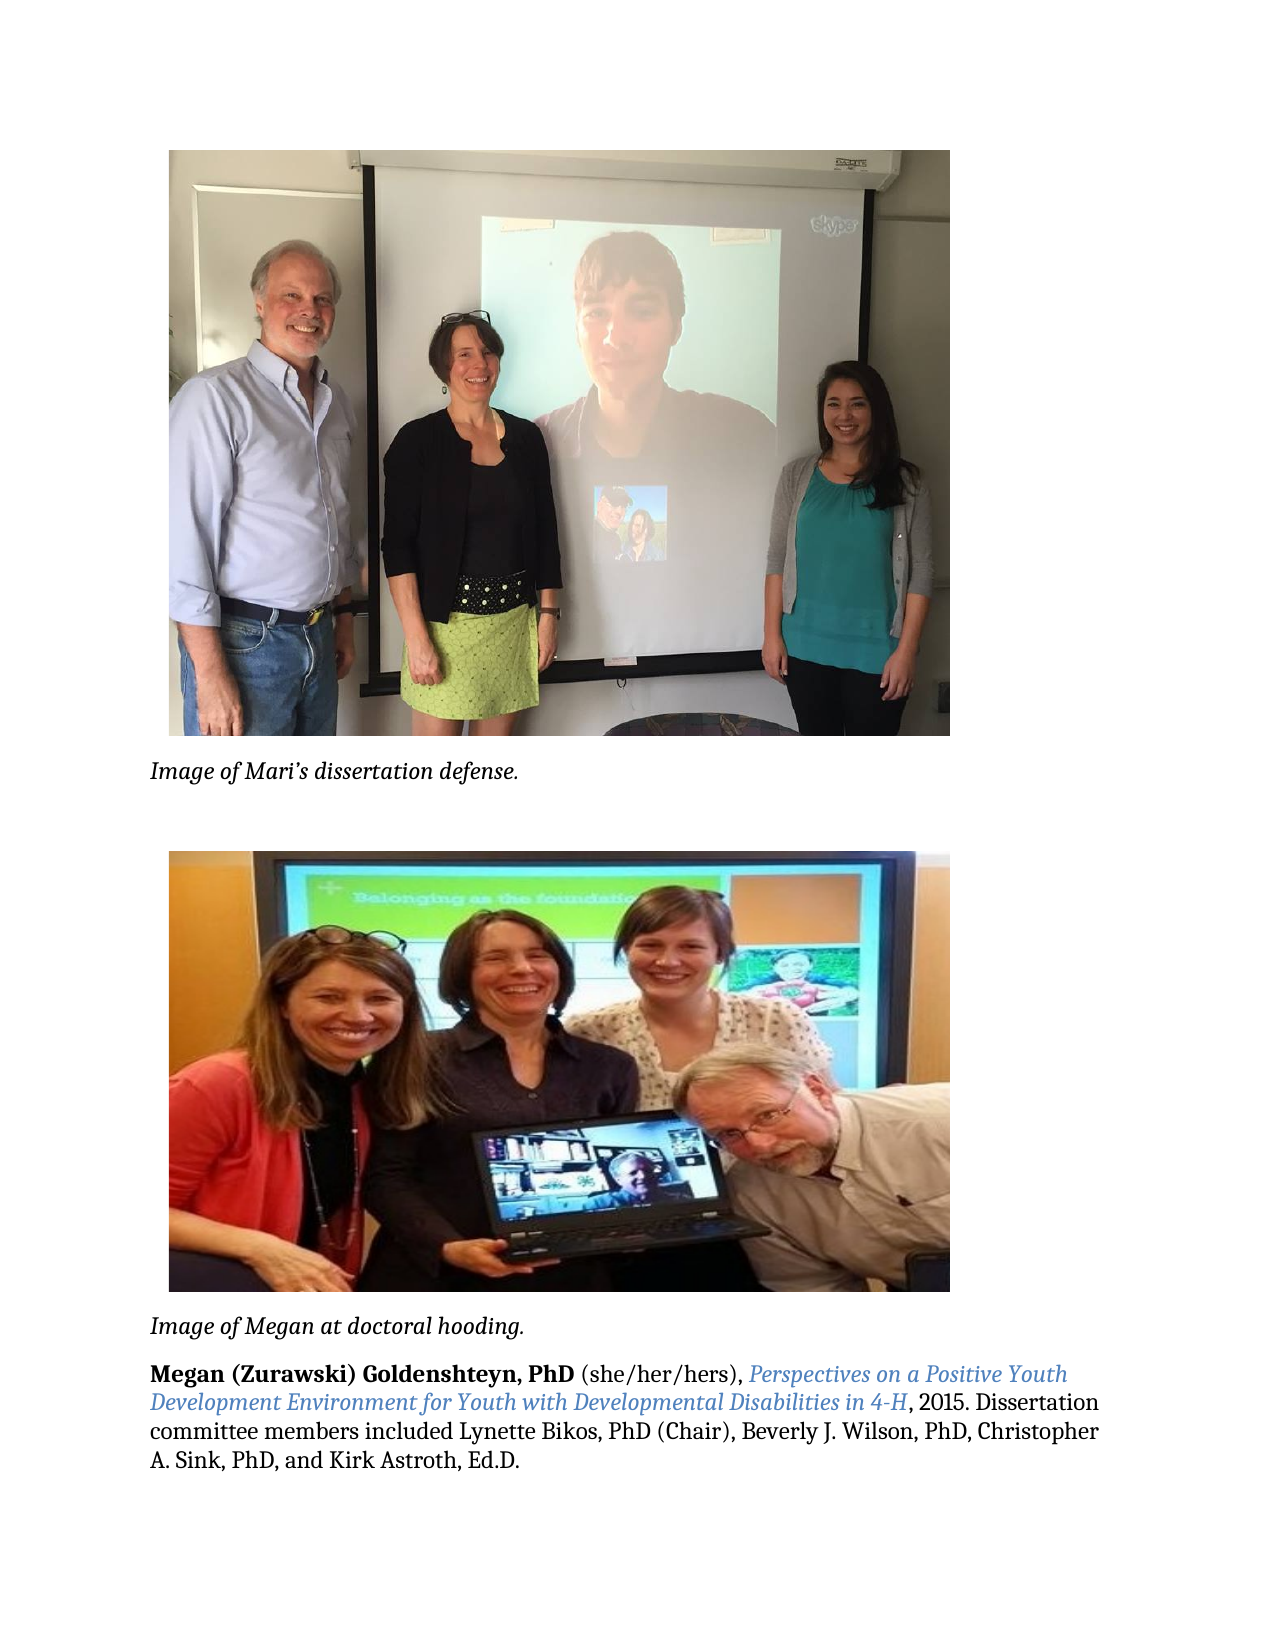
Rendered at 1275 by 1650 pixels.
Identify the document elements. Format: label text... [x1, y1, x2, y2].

text Image of Megan at doctoral hooding. [150, 1312, 1125, 1341]
picture [168, 851, 950, 1292]
text Megan (Zurawski) Goldenshteyn, PhD (she/her/hers), Perspectives on a Positive Youth Development Environment for Youth with Developmental Disabilities in 4-H, 2015. Dissertation committee members included Lynette Bikos, PhD (Chair), Beverly J. Wilson, PhD, Christopher A. Sink, PhD, and Kirk Astroth, Ed.D. [150, 1359, 1125, 1474]
picture [168, 150, 950, 736]
text Image of Mari’s dissertation defense. [150, 757, 1125, 786]
